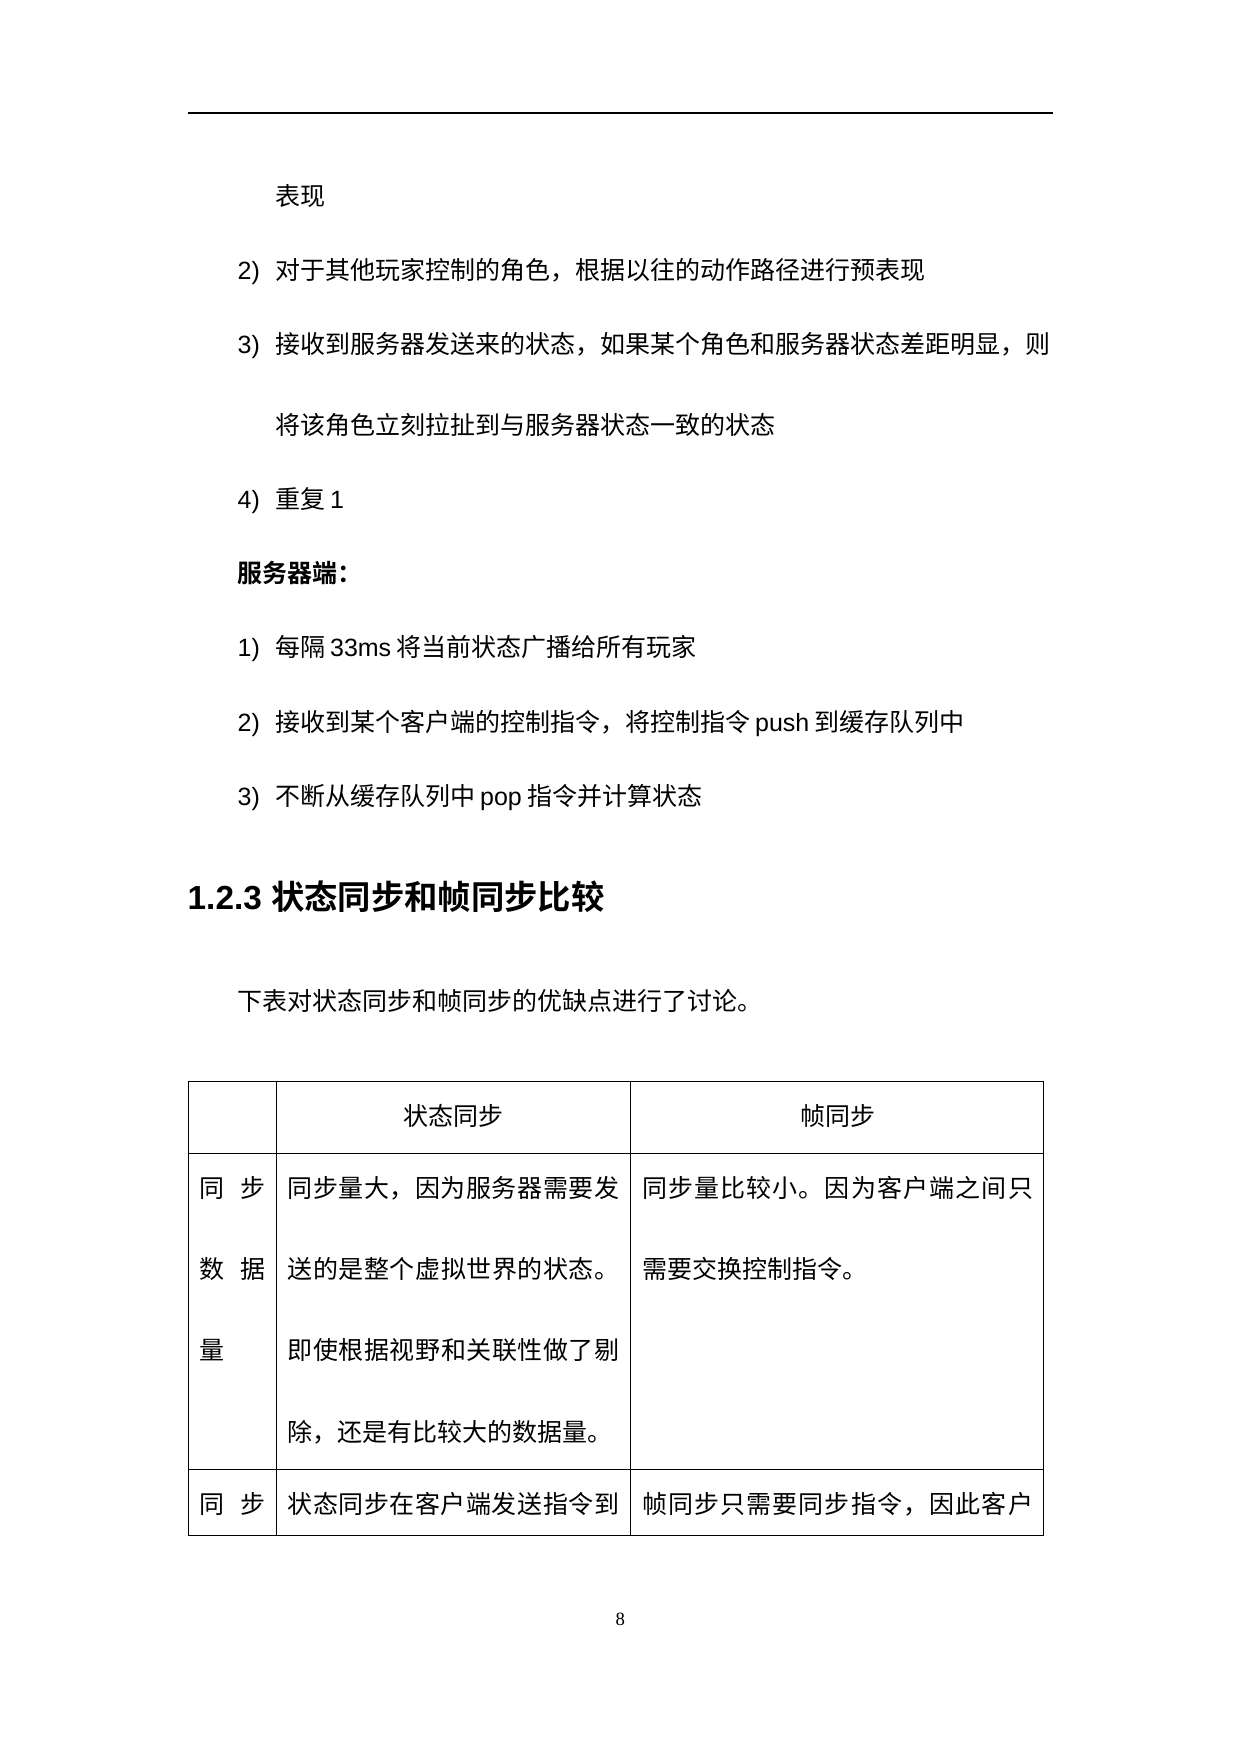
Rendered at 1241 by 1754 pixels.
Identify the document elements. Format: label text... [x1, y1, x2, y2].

text 服务器端： [237, 539, 1053, 604]
text 下表对状态同步和帧同步的优缺点进行了讨论。 [187, 967, 1053, 1032]
list 不断从缓存队列中pop指令并计算状态 [237, 762, 1053, 827]
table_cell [631, 1470, 1043, 1535]
table_cell 同步量大，因为服务器需要发送的是整个虚拟世界的状态。即使根据视野和关联性做了剔除，还是有比较大的数据量。 [277, 1154, 630, 1469]
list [237, 162, 1053, 227]
list 重复1 [237, 465, 1053, 530]
list 每隔33ms将当前状态广播给所有玩家 [237, 613, 1053, 678]
table_header 帧同步 [631, 1082, 1043, 1153]
table_cell 同步程度 [189, 1470, 276, 1535]
table_header [189, 1082, 276, 1153]
table_cell 同步量比较小。因为客户端之间只需要交换控制指令。 [631, 1154, 1043, 1469]
text 1.2.3 状态同步和帧同步比较 [187, 863, 1053, 928]
list 接收到某个客户端的控制指令，将控制指令push到缓存队列中 [237, 688, 1053, 753]
list 接收到服务器发送来的状态，如果某个角色和服务器状态差距明显，则将该角色立刻拉扯到与服务器状态一致的状态 [237, 310, 1053, 456]
table_header 状态同步 [277, 1082, 630, 1153]
table_cell 同步数据量 [189, 1154, 276, 1469]
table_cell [277, 1470, 630, 1535]
list 对于其他玩家控制的角色，根据以往的动作路径进行预表现 [237, 236, 1053, 301]
